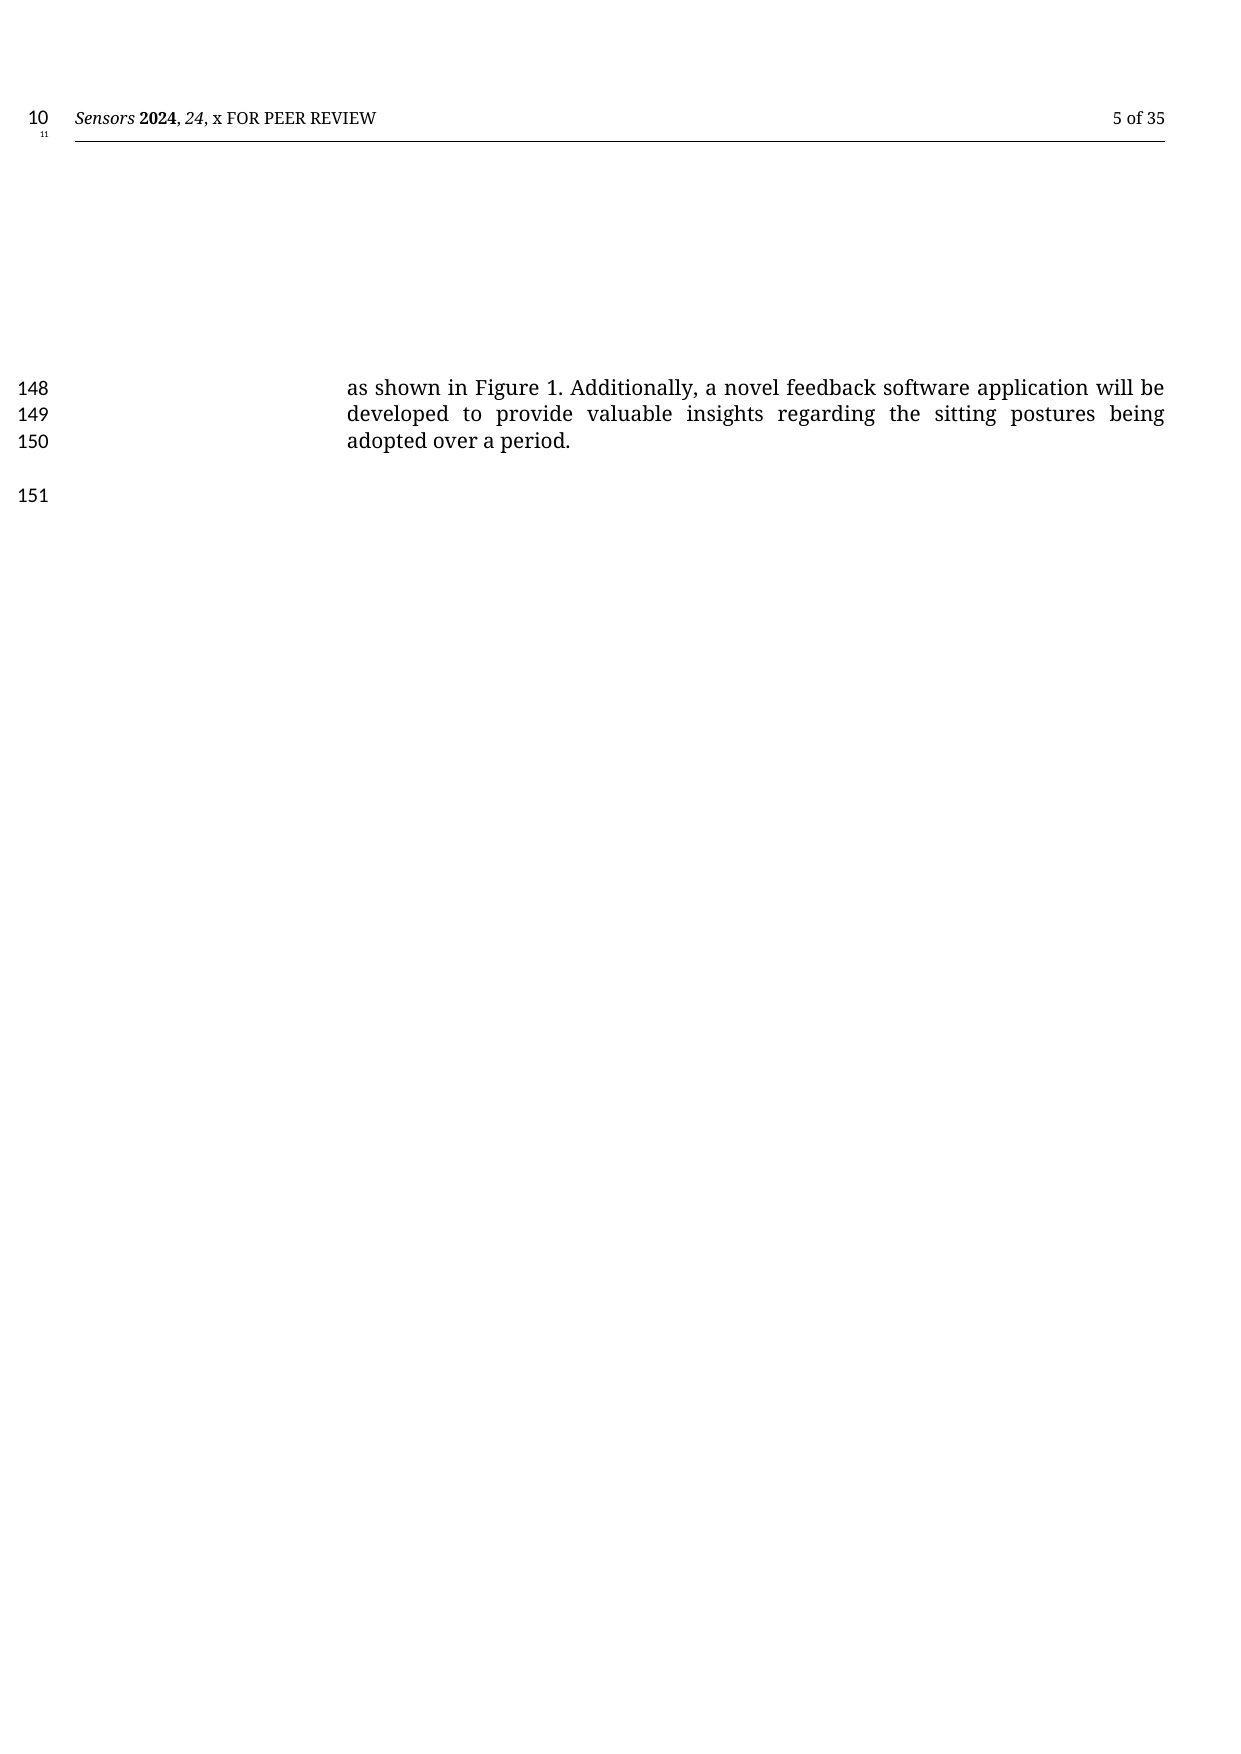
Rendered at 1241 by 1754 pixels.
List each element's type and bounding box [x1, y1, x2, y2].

text [347, 374, 1165, 455]
